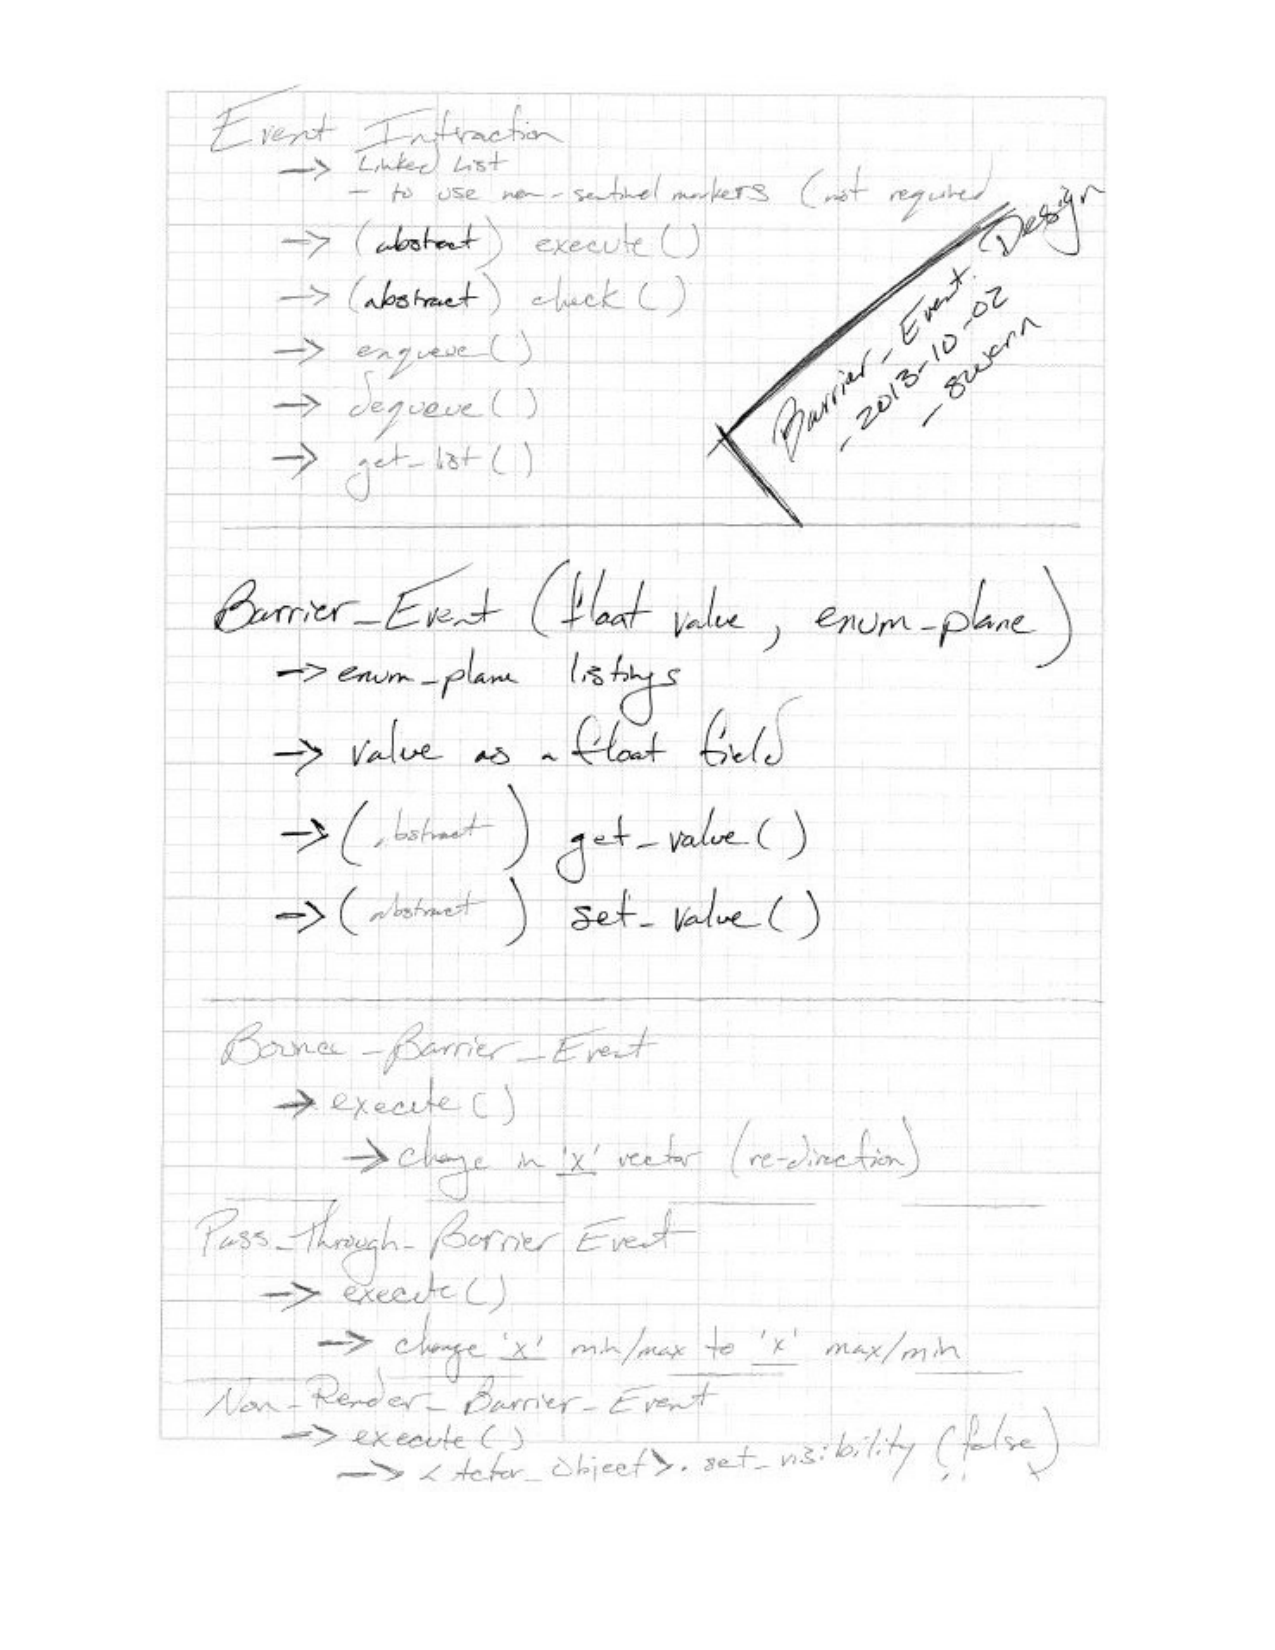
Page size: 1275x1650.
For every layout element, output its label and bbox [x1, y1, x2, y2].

picture [142, 75, 1133, 1492]
